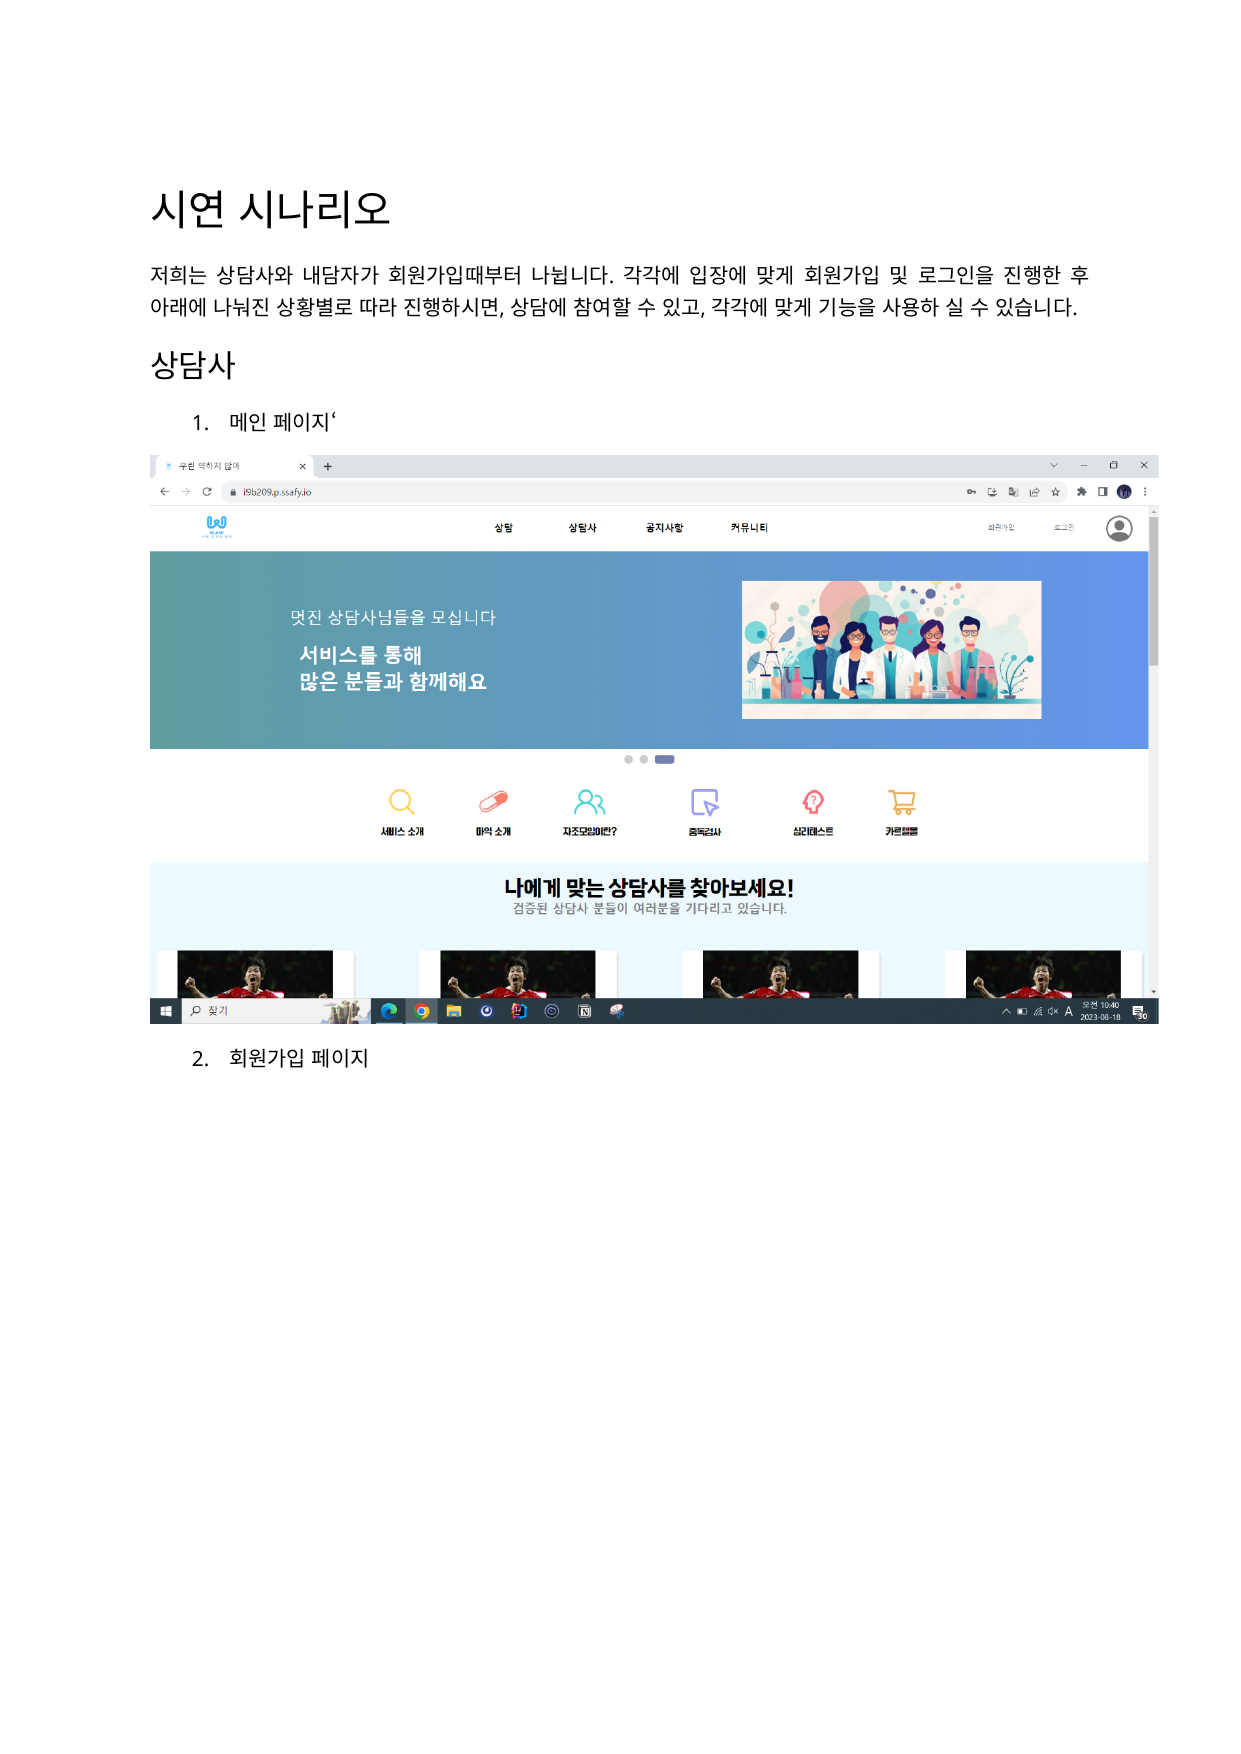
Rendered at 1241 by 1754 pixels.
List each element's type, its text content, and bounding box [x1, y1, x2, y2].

text 상담사 [150, 341, 1090, 386]
text 시연 시나리오 [150, 177, 1090, 237]
list 회원가입 페이지 [192, 1042, 1090, 1072]
text 저희는 상담사와 내담자가 회원가입때부터 나뉩니다. 각각에 입장에 맞게 회원가입 및 로그인을 진행한 후 아래에 나눠진 상황별로 따라 진행하시면, 상담에 참여할 수 있고, 각각에 맞게 기능을 사용하 실 수 있습니다. [150, 259, 1090, 322]
picture [150, 455, 1159, 1024]
list 메인 페이지‘ [192, 406, 1090, 437]
